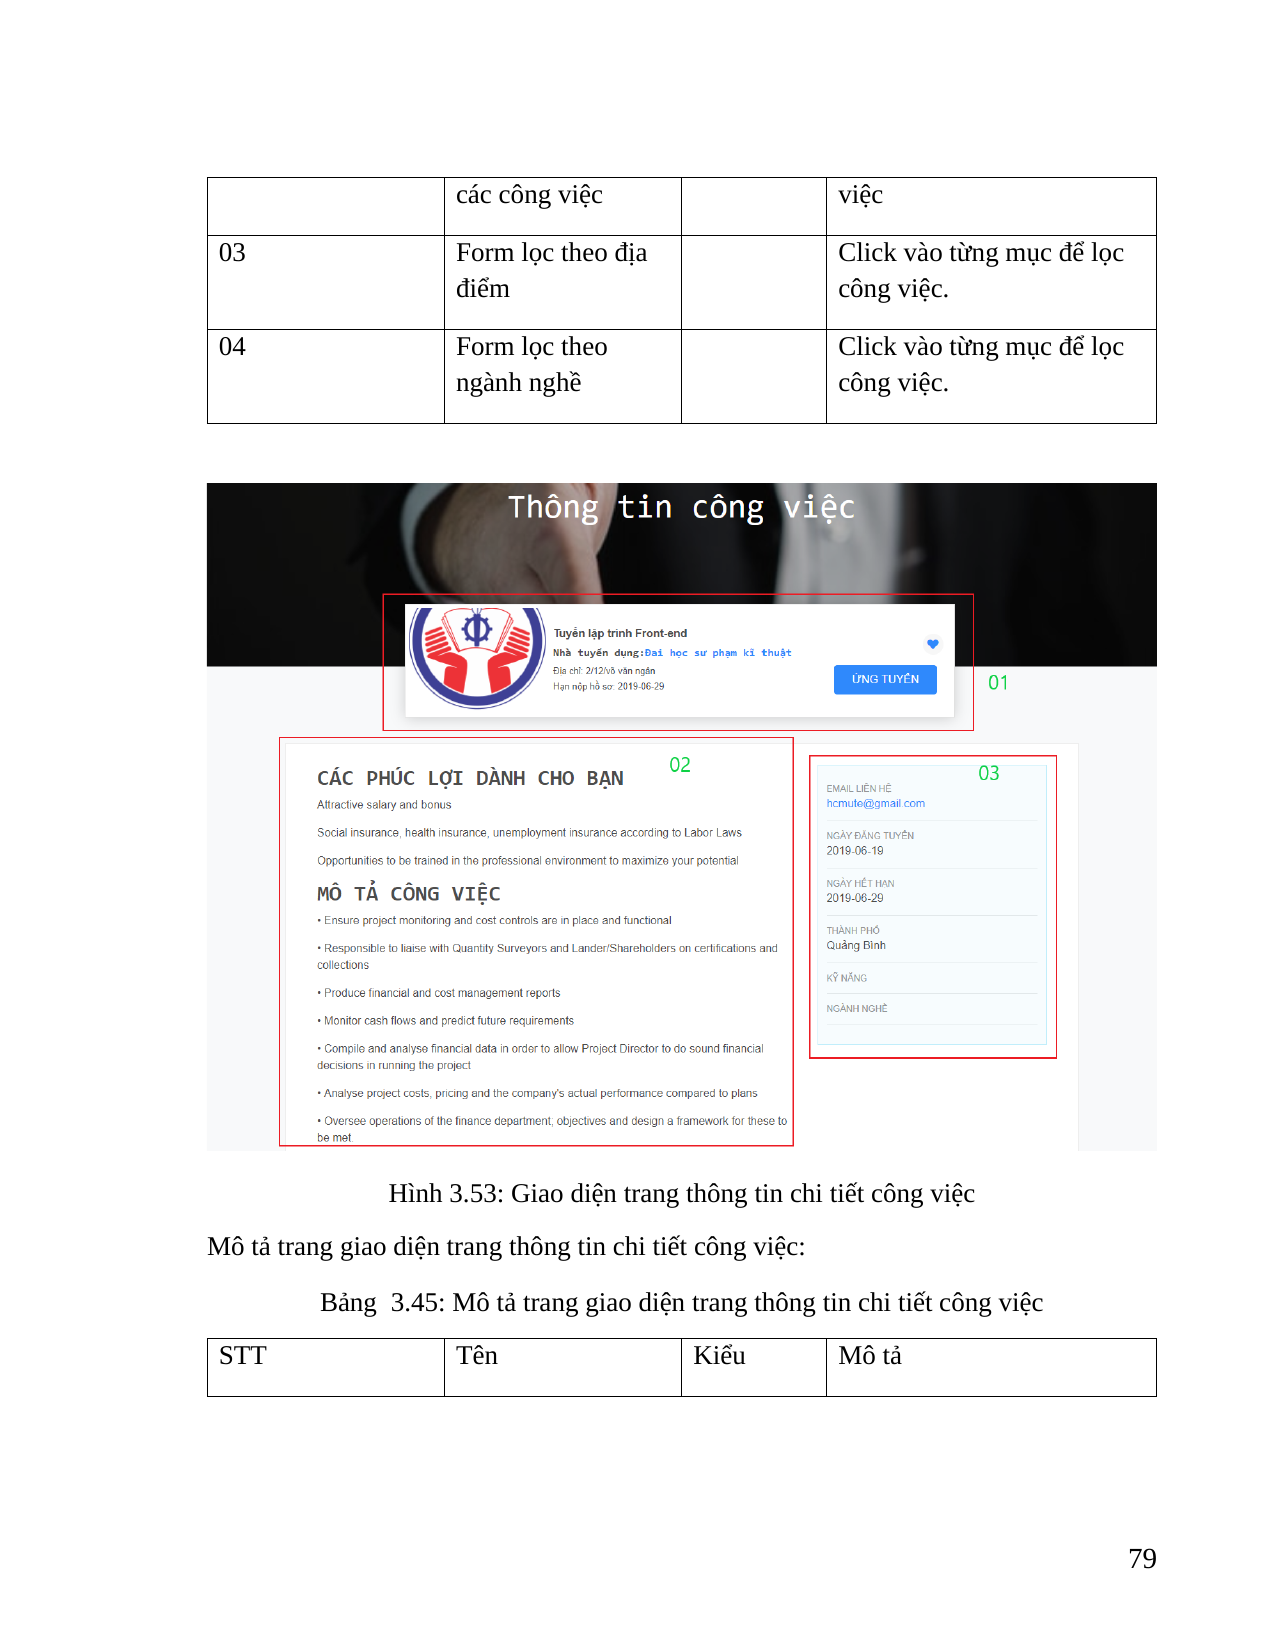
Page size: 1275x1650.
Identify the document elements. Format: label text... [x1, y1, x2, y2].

table_header STT [208, 1339, 444, 1396]
table_cell 03 [208, 236, 444, 329]
table_header Kiểu [682, 1339, 826, 1396]
text Mô tả trang giao diện trang thông tin chi tiết công việc: [207, 1229, 1157, 1261]
table_header Mô tả [827, 1339, 1156, 1396]
table_cell Form lọc theo địa điểm [445, 236, 681, 329]
table_cell [682, 178, 826, 235]
table_cell Click vào từng mục để lọc công việc. [827, 330, 1156, 423]
picture [206, 483, 1157, 1151]
text Bảng 3.45: Mô tả trang giao diện trang thông tin chi tiết công việc [207, 1286, 1157, 1317]
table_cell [827, 178, 1156, 235]
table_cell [445, 178, 681, 235]
table_cell 04 [208, 330, 444, 423]
table_cell [682, 236, 826, 329]
table_cell Click vào từng mục để lọc công việc. [827, 236, 1156, 329]
table_cell 02 [208, 178, 444, 235]
table_cell [682, 330, 826, 423]
table_cell Form lọc theo ngành nghề [445, 330, 681, 423]
table_header Tên [445, 1339, 681, 1396]
